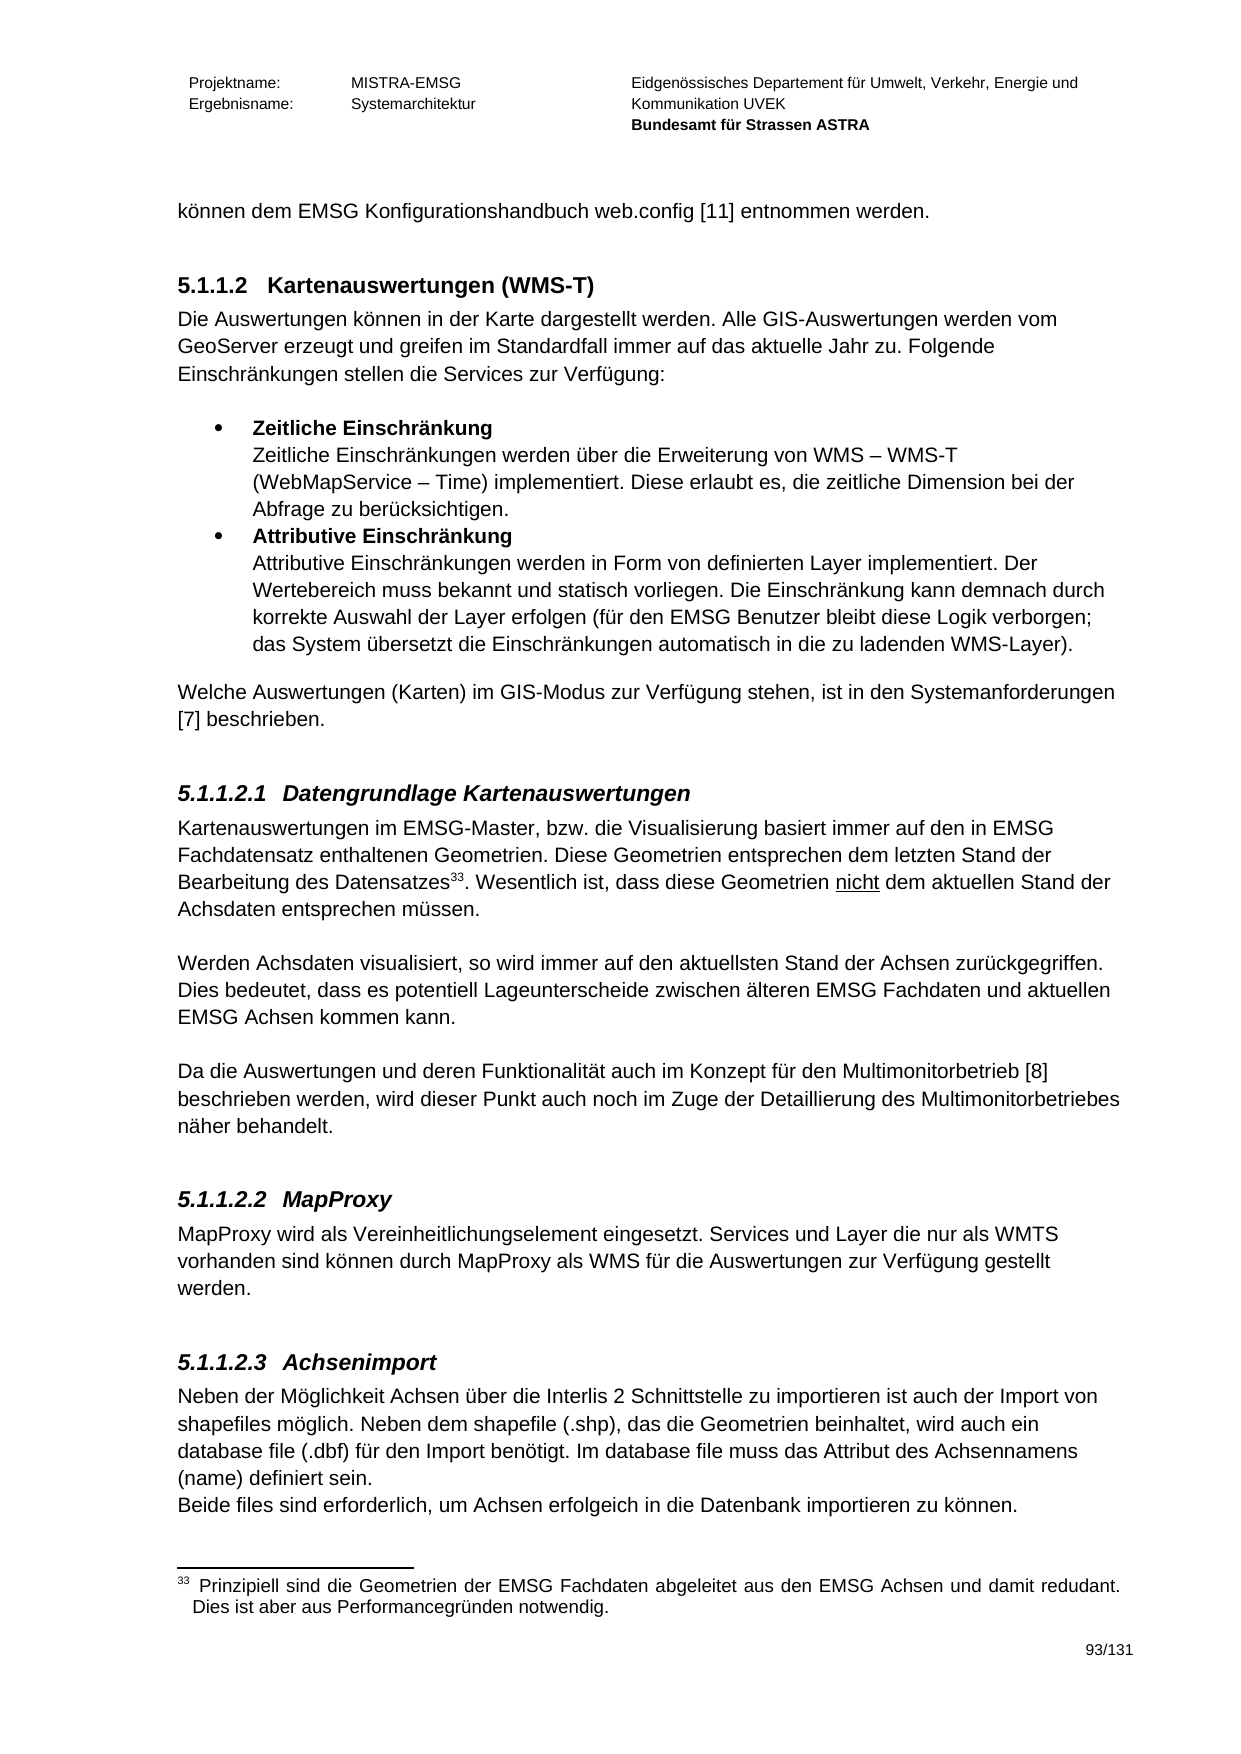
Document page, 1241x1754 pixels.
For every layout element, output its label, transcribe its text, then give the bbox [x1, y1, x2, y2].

text Kartenauswertungen im EMSG-Master, bzw. die Visualisierung basiert immer auf den in EMSG Fachdatensatz enthaltenen Geometrien. Diese Geometrien entsprechen dem letzten Stand der Bearbeitung des Datensatzes. Wesentlich ist, dass diese Geometrien nicht dem aktuellen Stand der Achsdaten entsprechen müssen. [177, 812, 1122, 921]
text MapProxy wird als Vereinheitlichungselement eingesetzt. Services und Layer die nur als WMTS vorhanden sind können durch MapProxy als WMS für die Auswertungen zur Verfügung gestellt werden. [177, 1219, 1122, 1300]
subtitle Kartenauswertungen (WMS-T) [177, 271, 1122, 298]
list Attributive Einschränkung Attributive Einschränkungen werden in Form von definierten Layer implementiert. Der Wertebereich muss bekannt und statisch vorliegen. Die Einschränkung kann demnach durch korrekte Auswahl der Layer erfolgen (für den EMSG Benutzer bleibt diese Logik verborgen; das System übersetzt die Einschränkungen automatisch in die zu ladenden WMS-Layer). [215, 521, 1122, 656]
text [177, 196, 1122, 223]
text Die Auswertungen können in der Karte dargestellt werden. Alle GIS-Auswertungen werden vom GeoServer erzeugt und greifen im Standardfall immer auf das aktuelle Jahr zu. Folgende Einschränkungen stellen die Services zur Verfügung: [177, 304, 1122, 385]
subtitle Datengrundlage Kartenauswertungen [177, 779, 1122, 806]
text Neben der Möglichkeit Achsen über die Interlis 2 Schnittstelle zu importieren ist auch der Import von shapefiles möglich. Neben dem shapefile (.shp), das die Geometrien beinhaltet, wird auch ein database file (.dbf) für den Import benötigt. Im database file muss das Attribut des Achsennamens (name) definiert sein. [177, 1381, 1122, 1489]
text Da die Auswertungen und deren Funktionalität auch im Konzept für den Multimonitorbetrieb [8] beschrieben werden, wird dieser Punkt auch noch im Zuge der Detaillierung des Multimonitorbetriebes näher behandelt. [177, 1056, 1122, 1137]
subtitle MapProxy [177, 1185, 1122, 1212]
subtitle Achsenimport [177, 1348, 1122, 1375]
text Welche Auswertungen (Karten) im GIS-Modus zur Verfügung stehen, ist in den Systemanforderungen [7] beschrieben. [177, 677, 1122, 731]
text Werden Achsdaten visualisiert, so wird immer auf den aktuellsten Stand der Achsen zurückgegriffen. Dies bedeutet, dass es potentiell Lageunterscheide zwischen älteren EMSG Fachdaten und aktuellen EMSG Achsen kommen kann. [177, 948, 1122, 1029]
list Zeitliche Einschränkung Zeitliche Einschränkungen werden über die Erweiterung von WMS – WMS-T (WebMapService – Time) implementiert. Diese erlaubt es, die zeitliche Dimension bei der Abfrage zu berücksichtigen. [215, 412, 1122, 521]
text Beide files sind erforderlich, um Achsen erfolgeich in die Datenbank importieren zu können. [177, 1489, 1122, 1517]
